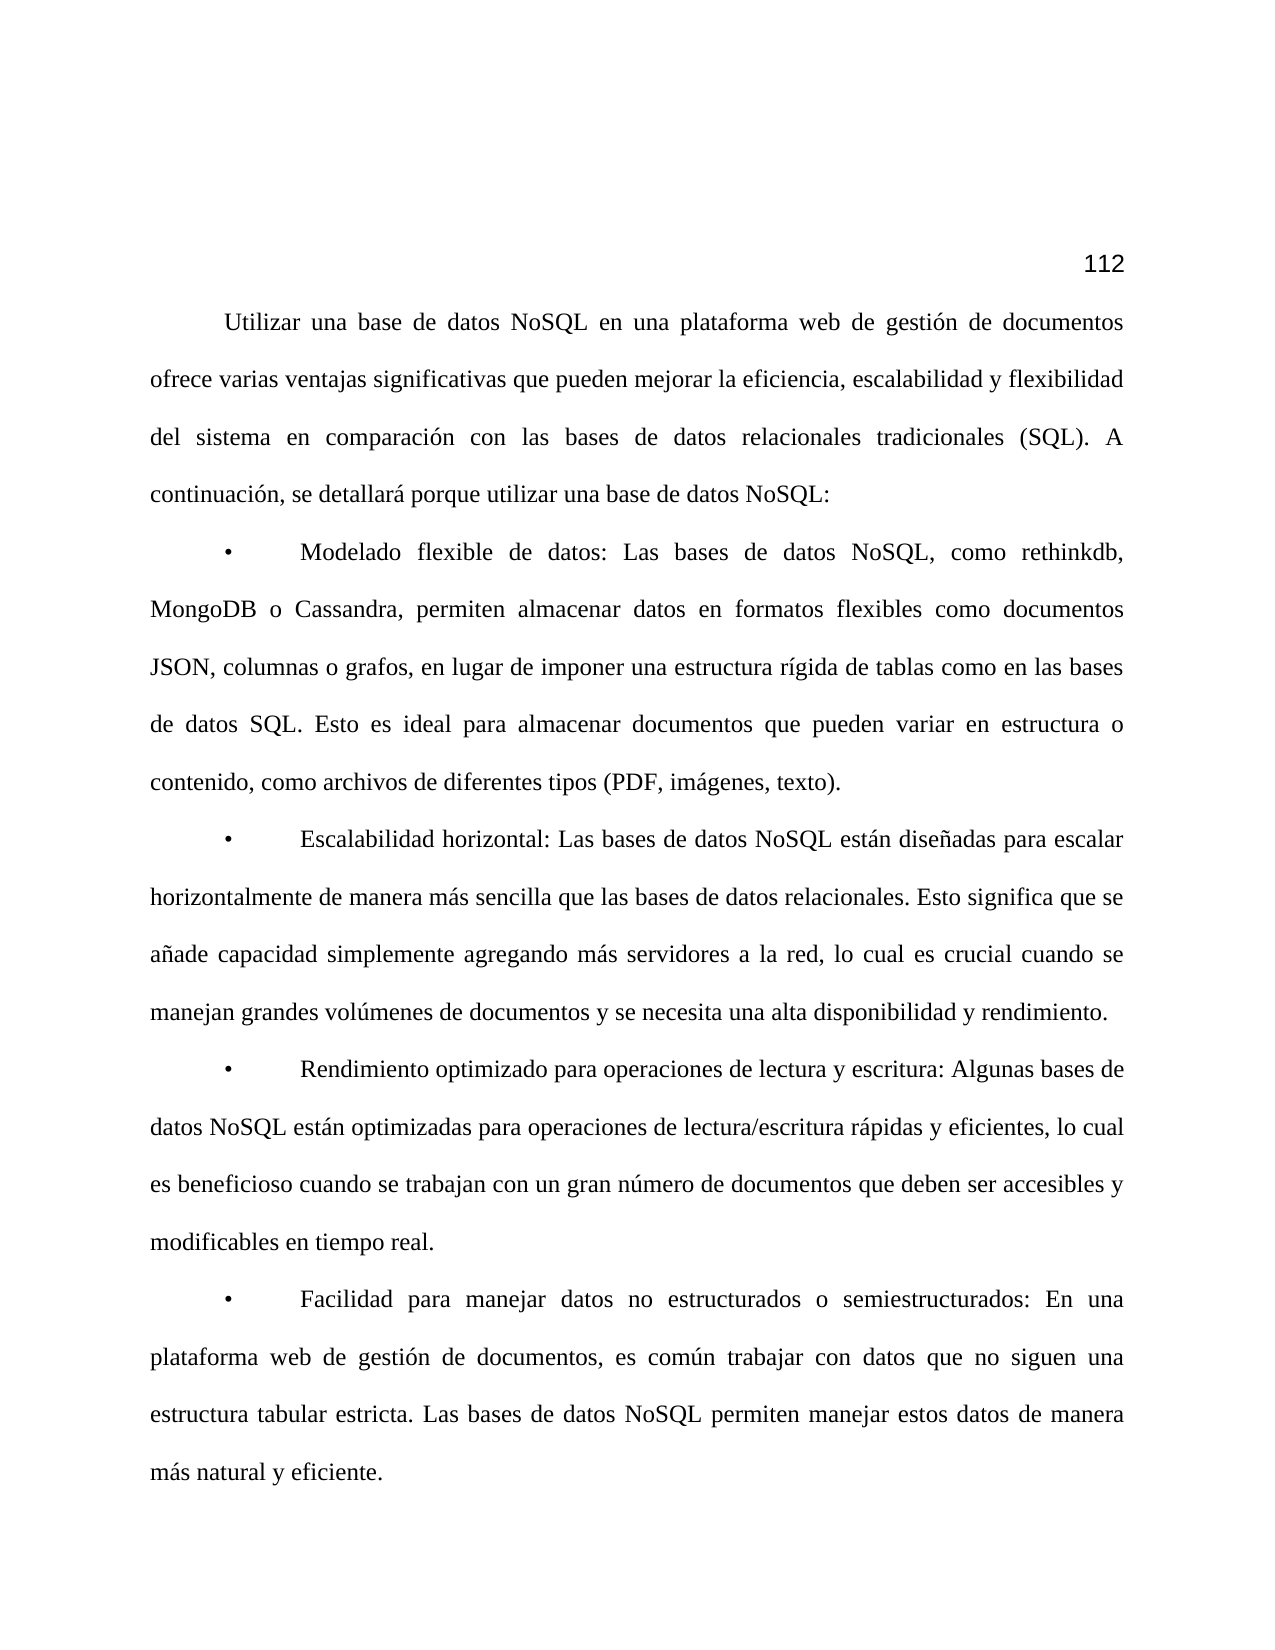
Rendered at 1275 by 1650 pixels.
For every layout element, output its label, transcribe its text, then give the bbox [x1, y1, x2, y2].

text Utilizar una base de datos NoSQL en una plataforma web de gestión de documentos ofrece varias ventajas significativas que pueden mejorar la eficiencia, escalabilidad y flexibilidad del sistema en comparación con las bases de datos relacionales tradicionales (SQL). A continuación, se detallará porque utilizar una base de datos NoSQL: [150, 307, 1125, 508]
text • Rendimiento optimizado para operaciones de lectura y escritura: Algunas bases de datos NoSQL están optimizadas para operaciones de lectura/escritura rápidas y eficientes, lo cual es beneficioso cuando se trabajan con un gran número de documentos que deben ser accesibles y modificables en tiempo real. [150, 1054, 1125, 1256]
text • Modelado flexible de datos: Las bases de datos NoSQL, como rethinkdb, MongoDB o Cassandra, permiten almacenar datos en formatos flexibles como documentos JSON, columnas o grafos, en lugar de imponer una estructura rígida de tablas como en las bases de datos SQL. Esto es ideal para almacenar documentos que pueden variar en estructura o contenido, como archivos de diferentes tipos (PDF, imágenes, texto). [150, 537, 1125, 796]
text • Escalabilidad horizontal: Las bases de datos NoSQL están diseñadas para escalar horizontalmente de manera más sencilla que las bases de datos relacionales. Esto significa que se añade capacidad simplemente agregando más servidores a la red, lo cual es crucial cuando se manejan grandes volúmenes de documentos y se necesita una alta disponibilidad y rendimiento. [150, 824, 1125, 1026]
text • Facilidad para manejar datos no estructurados o semiestructurados: En una plataforma web de gestión de documentos, es común trabajar con datos que no siguen una estructura tabular estricta. Las bases de datos NoSQL permiten manejar estos datos de manera más natural y eficiente. [150, 1284, 1125, 1486]
